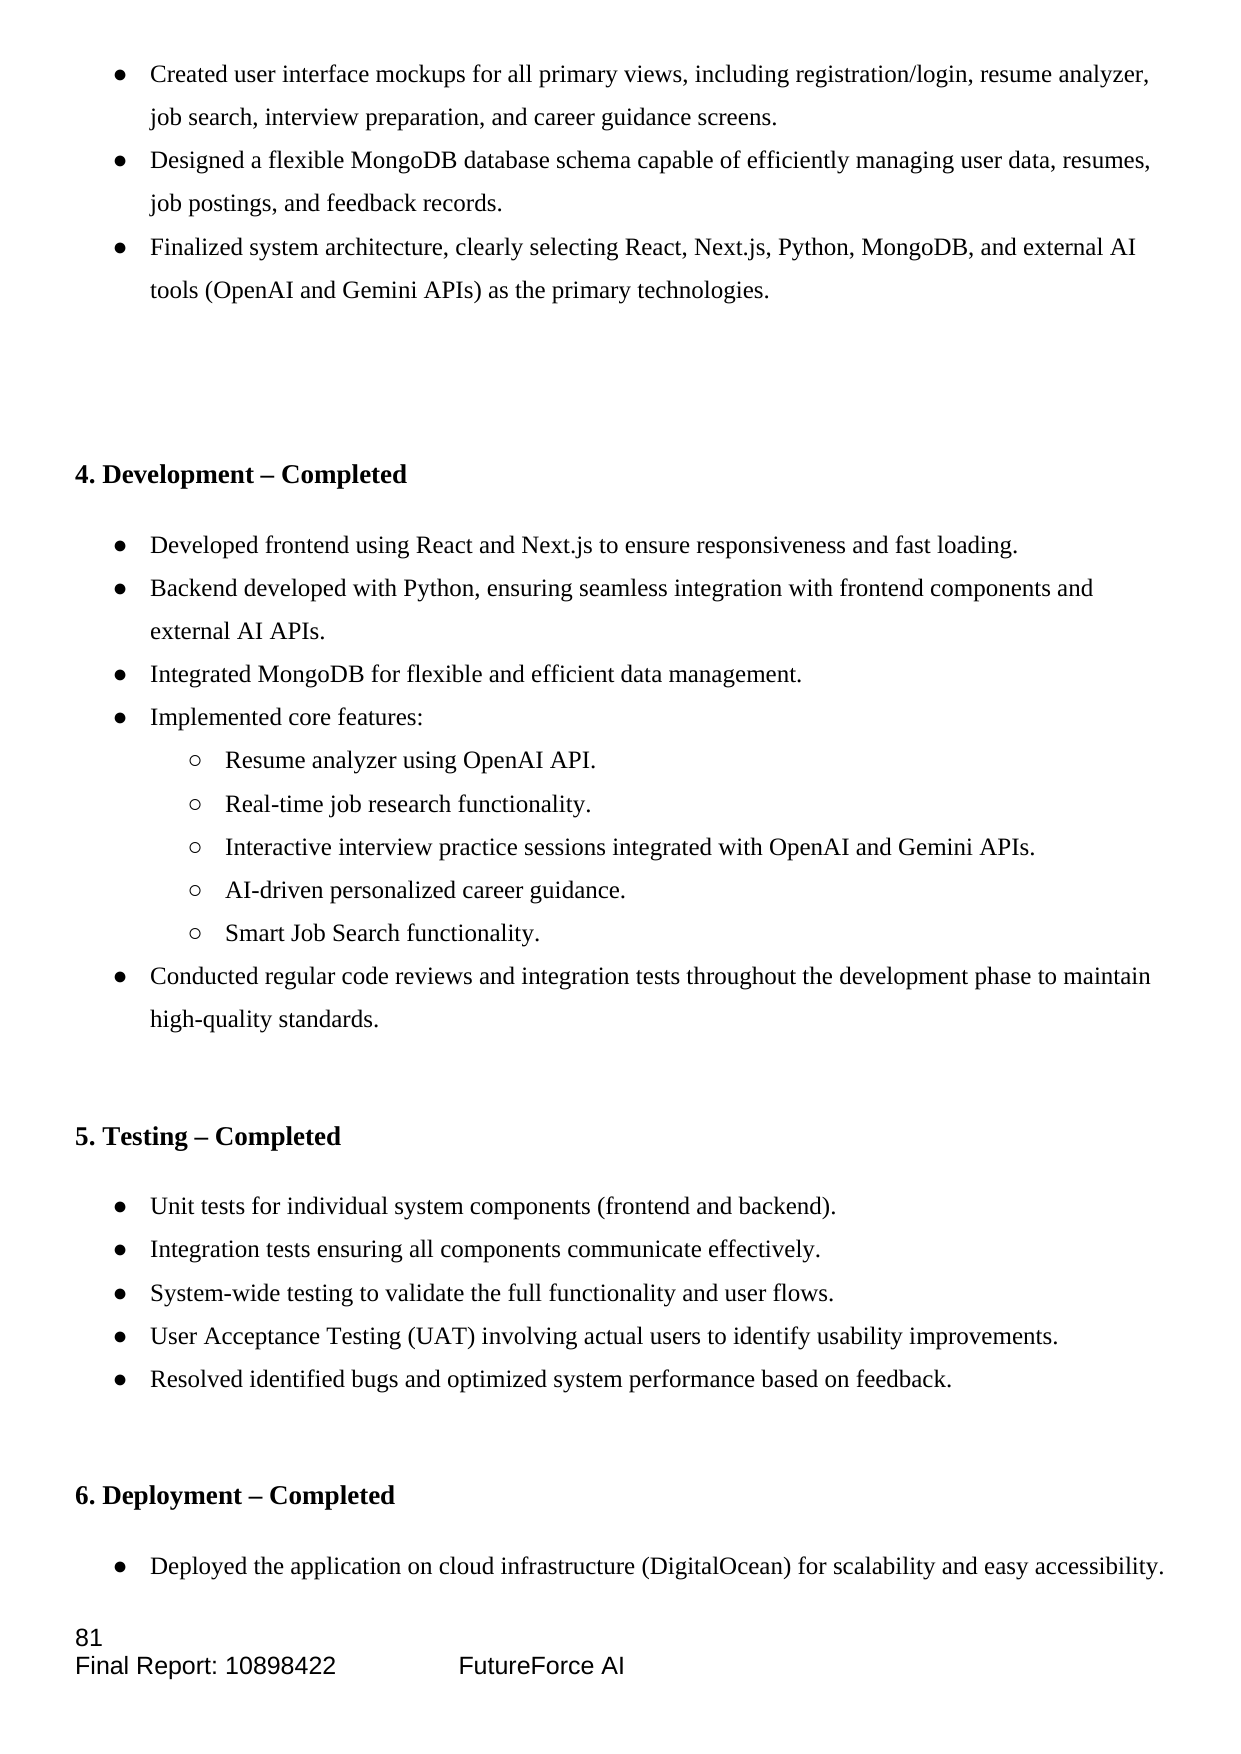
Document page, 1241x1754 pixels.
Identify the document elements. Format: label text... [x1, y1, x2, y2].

subtitle 5. Testing – Completed [75, 1120, 1165, 1151]
list Deployed the application on cloud infrastructure (DigitalOcean) for scalability and easy accessibility. [112, 1551, 1165, 1580]
list Developed frontend using React and Next.js to ensure responsiveness and fast loading. [112, 530, 1165, 559]
list Created user interface mockups for all primary views, including registration/login, resume analyzer, job search, interview preparation, and career guidance screens. [112, 59, 1165, 131]
list Resolved identified bugs and optimized system performance based on feedback. [112, 1364, 1165, 1436]
list Real-time job research functionality. [187, 789, 1165, 817]
subtitle 4. Development – Completed [75, 458, 1165, 489]
list System-wide testing to validate the full functionality and user flows. [112, 1278, 1165, 1306]
list User Acceptance Testing (UAT) involving actual users to identify usability improvements. [112, 1321, 1165, 1349]
list Integration tests ensuring all components communicate effectively. [112, 1234, 1165, 1263]
list Interactive interview practice sessions integrated with OpenAI and Gemini APIs. [187, 832, 1165, 861]
list Backend developed with Python, ensuring seamless integration with frontend components and external AI APIs. [112, 573, 1165, 645]
list AI-driven personalized career guidance. [187, 875, 1165, 904]
list Designed a flexible MongoDB database schema capable of efficiently managing user data, resumes, job postings, and feedback records. [112, 145, 1165, 217]
list Integrated MongoDB for flexible and efficient data management. [112, 659, 1165, 688]
list Implemented core features: [112, 702, 1165, 731]
subtitle 6. Deployment – Completed [75, 1479, 1165, 1510]
list Conducted regular code reviews and integration tests throughout the development phase to maintain high-quality standards. [112, 961, 1165, 1076]
list Resume analyzer using OpenAI API. [187, 746, 1165, 774]
list Unit tests for individual system components (frontend and backend). [112, 1191, 1165, 1220]
list Smart Job Search functionality. [187, 918, 1165, 947]
list Finalized system architecture, clearly selecting React, Next.js, Python, MongoDB, and external AI tools (OpenAI and Gemini APIs) as the primary technologies. [112, 232, 1165, 347]
